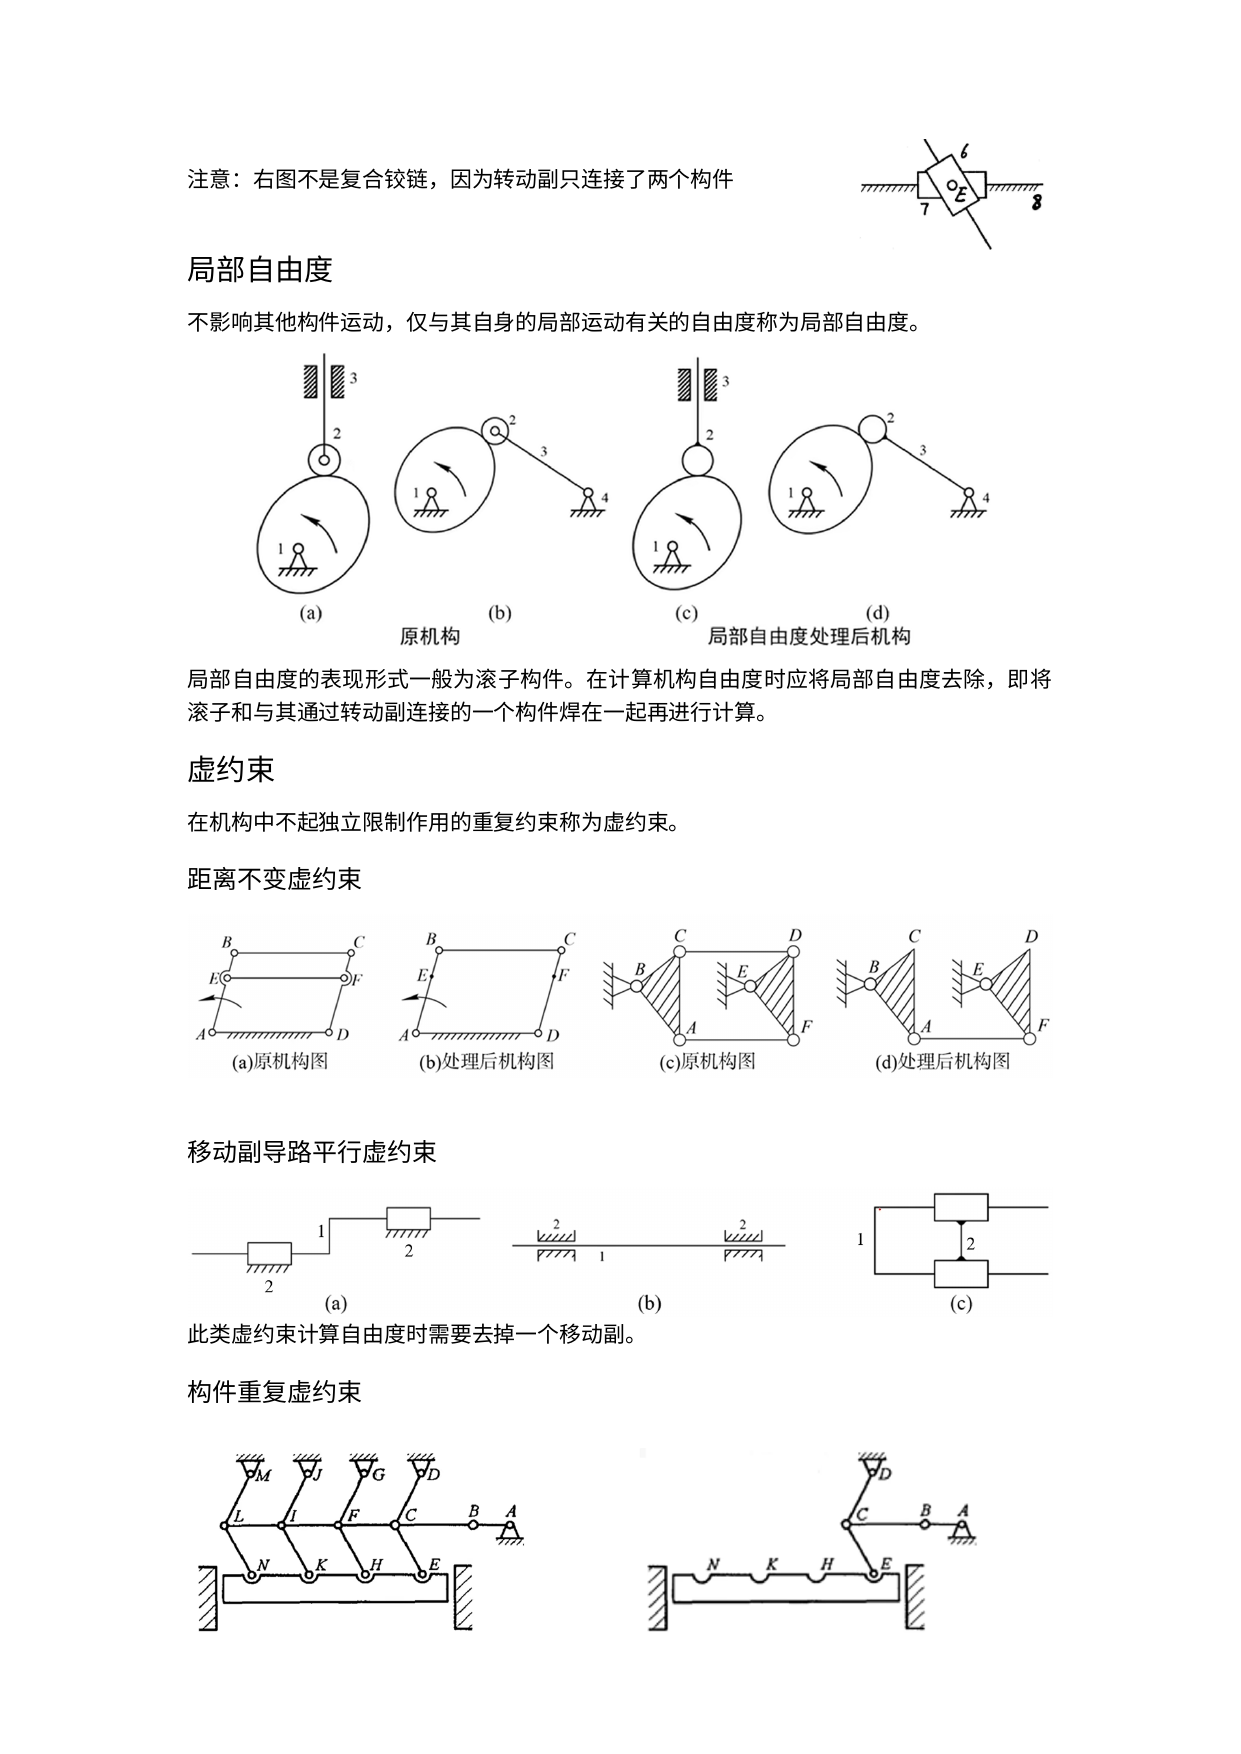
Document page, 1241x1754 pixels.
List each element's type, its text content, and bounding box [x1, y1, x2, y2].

picture [637, 1446, 979, 1634]
text 在机构中不起独立限制作用的重复约束称为虚约束。 [187, 804, 1053, 837]
picture [858, 139, 1053, 250]
subtitle 局部自由度 [187, 235, 1053, 300]
picture [187, 1442, 528, 1639]
text 不影响其他构件运动，仅与其自身的局部运动有关的自由度称为局部自由度。 [187, 304, 1053, 337]
subtitle 移动副导路平行虚约束 [187, 1118, 1053, 1183]
subtitle 虚约束 [187, 735, 1053, 800]
picture [247, 347, 993, 654]
picture [187, 914, 1053, 1078]
subtitle 距离不变虚约束 [187, 845, 1053, 910]
text 注意：右图不是复合铰链，因为转动副只连接了两个构件 [187, 162, 858, 194]
subtitle 构件重复虚约束 [187, 1358, 1053, 1423]
picture [187, 1187, 1053, 1317]
text 此类虚约束计算自由度时需要去掉一个移动副。 [187, 1317, 1053, 1349]
